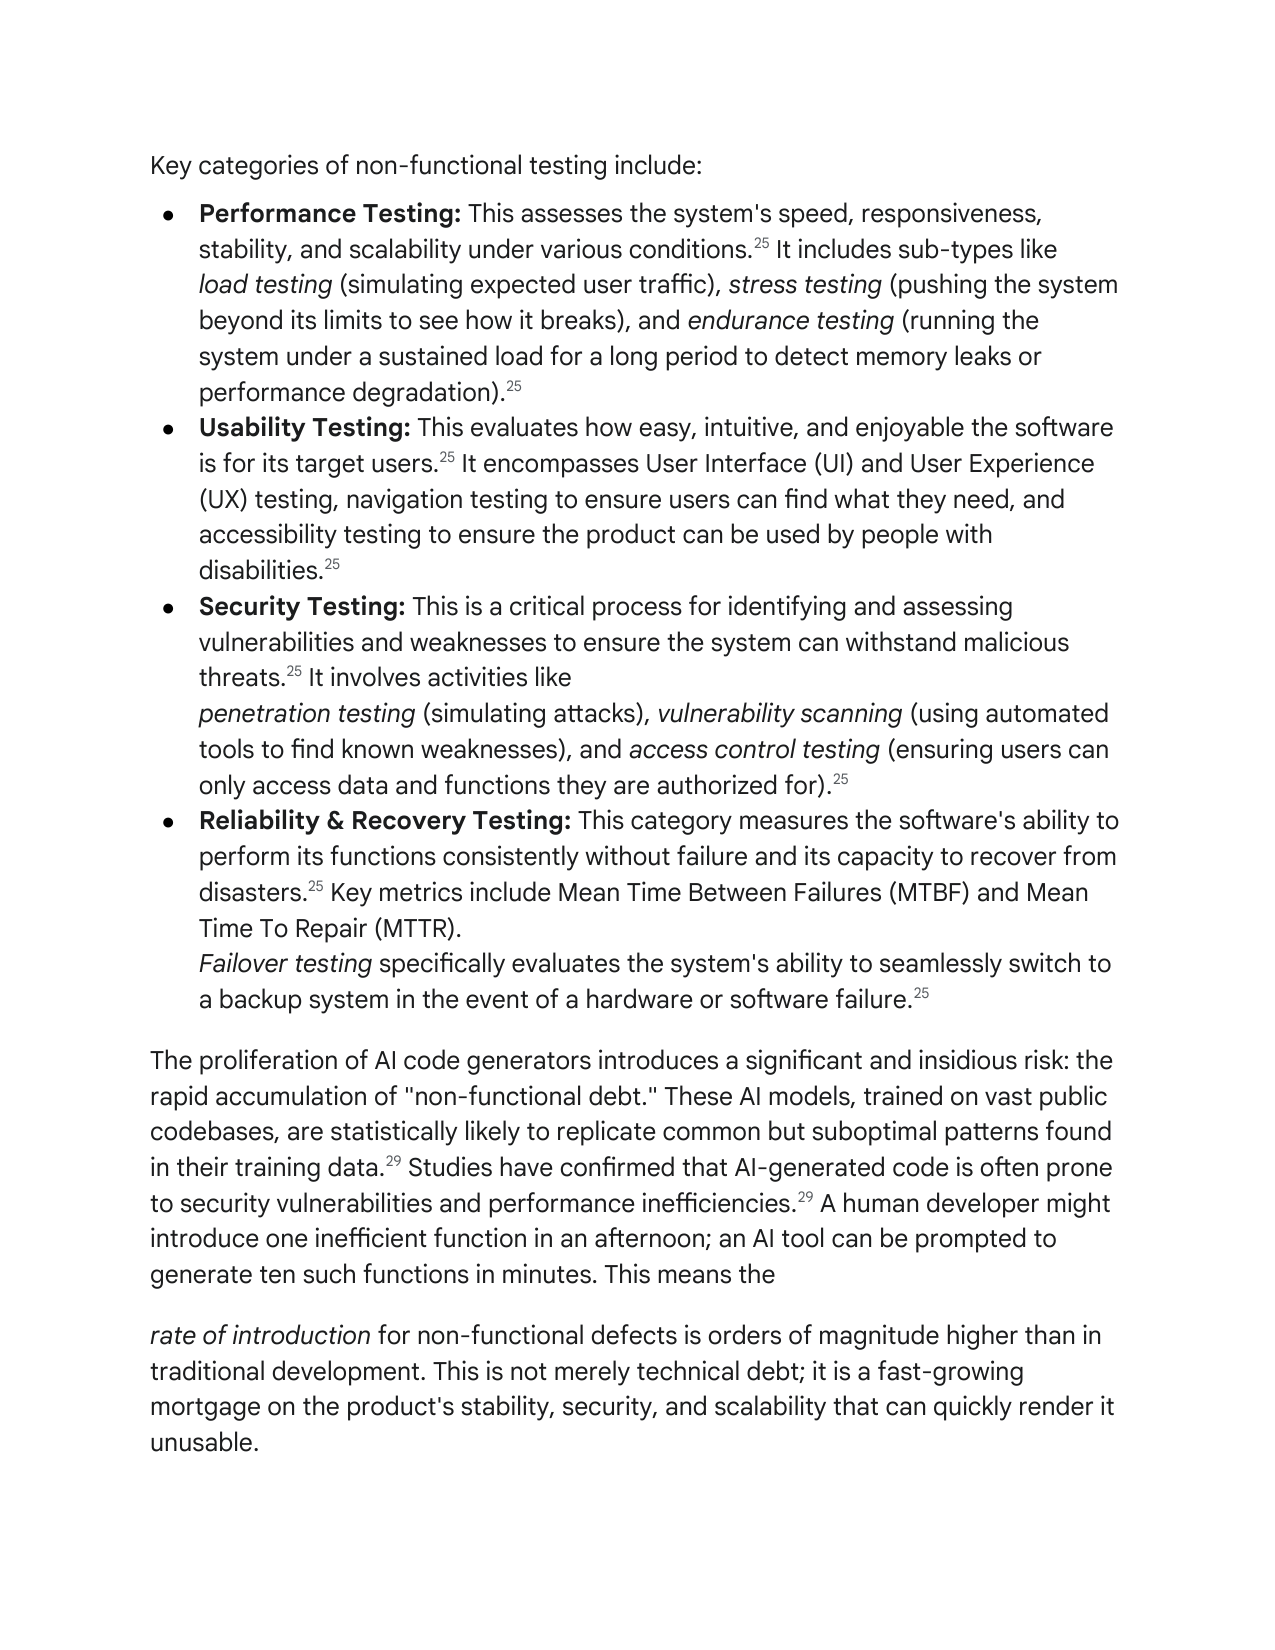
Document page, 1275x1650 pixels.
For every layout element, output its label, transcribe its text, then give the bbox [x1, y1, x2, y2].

list Security Testing: This is a critical process for identifying and assessing vulnerabilities and weaknesses to ensure the system can withstand malicious threats.25 It involves activities like penetration testing (simulating attacks), vulnerability scanning (using automated tools to find known weaknesses), and access control testing (ensuring users can only access data and functions they are authorized for).25 [161, 591, 1125, 801]
list Performance Testing: This assesses the system's speed, responsiveness, stability, and scalability under various conditions.25 It includes sub-types like load testing (simulating expected user traffic), stress testing (pushing the system beyond its limits to see how it breaks), and endurance testing (running the system under a sustained load for a long period to detect memory leaks or performance degradation).25 [161, 198, 1125, 408]
list Reliability & Recovery Testing: This category measures the software's ability to perform its functions consistently without failure and its capacity to recover from disasters.25 Key metrics include Mean Time Between Failures (MTBF) and Mean Time To Repair (MTTR). Failover testing specifically evaluates the system's ability to seamlessly switch to a backup system in the event of a hardware or software failure.25 [161, 806, 1125, 1016]
text The proliferation of AI code generators introduces a significant and insidious risk: the rapid accumulation of "non-functional debt." These AI models, trained on vast public codebases, are statistically likely to replicate common but suboptimal patterns found in their training data.29 Studies have confirmed that AI-generated code is often prone to security vulnerabilities and performance inefficiencies.29 A human developer might introduce one inefficient function in an afternoon; an AI tool can be prompted to generate ten such functions in minutes. This means the [150, 1045, 1125, 1291]
list Usability Testing: This evaluates how easy, intuitive, and enjoyable the software is for its target users.25 It encompasses User Interface (UI) and User Experience (UX) testing, navigation testing to ensure users can find what they need, and accessibility testing to ensure the product can be used by people with disabilities.25 [161, 413, 1125, 587]
text rate of introduction for non-functional defects is orders of magnitude higher than in traditional development. This is not merely technical debt; it is a fast-growing mortgage on the product's stability, security, and scalability that can quickly render it unusable. [150, 1320, 1125, 1459]
text Key categories of non-functional testing include: [150, 150, 1125, 181]
